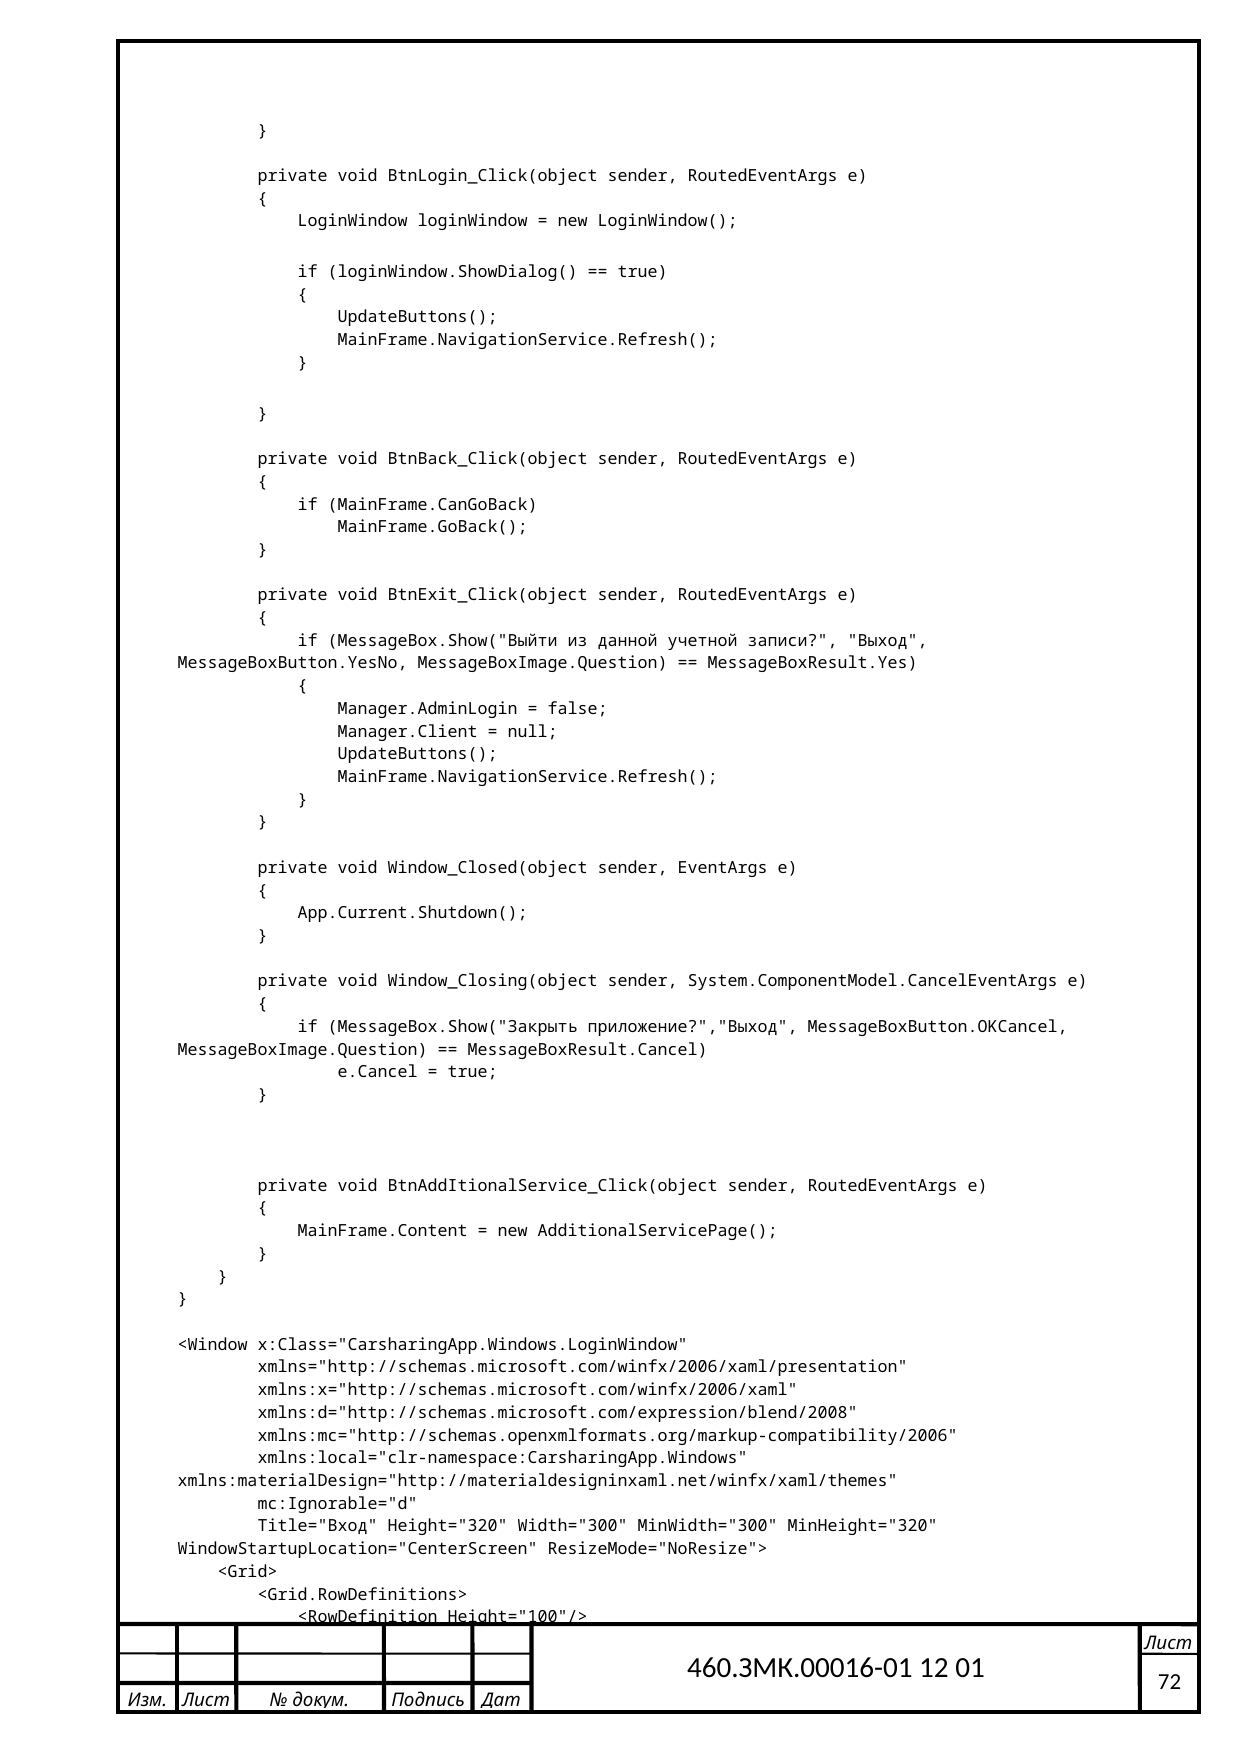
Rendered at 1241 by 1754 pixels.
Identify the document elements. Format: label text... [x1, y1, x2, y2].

text if (MessageBox.Show("Закрыть приложение?","Выход", MessageBoxButton.OKCancel, MessageBoxImage.Question) == MessageBoxResult.Cancel) [177, 1014, 1152, 1060]
text { [177, 186, 1152, 209]
text private void BtnAddItionalService_Click(object sender, RoutedEventArgs e) [177, 1173, 1152, 1196]
text { [177, 674, 1152, 696]
text if (loginWindow.ShowDialog() == true) [177, 260, 1152, 282]
text <Grid> [177, 1559, 1152, 1582]
text MainFrame.NavigationService.Refresh(); [177, 328, 1152, 351]
text { [177, 992, 1152, 1014]
text private void BtnLogin_Click(object sender, RoutedEventArgs e) [177, 163, 1152, 186]
text } [177, 1082, 1152, 1105]
text <Window x:Class="CarsharingApp.Windows.LoginWindow" [177, 1332, 1152, 1355]
text xmlns:local="clr-namespace:CarsharingApp.Windows" xmlns:materialDesign="http://materialdesigninxaml.net/winfx/xaml/themes" [177, 1446, 1152, 1491]
text UpdateButtons(); [177, 305, 1152, 328]
text } [177, 537, 1152, 560]
text } [177, 923, 1152, 946]
text } [177, 351, 1152, 373]
text } [177, 118, 1152, 141]
text { [177, 606, 1152, 628]
text xmlns:mc="http://schemas.openxmlformats.org/markup-compatibility/2006" [177, 1423, 1152, 1446]
text mc:Ignorable="d" [177, 1491, 1152, 1514]
text } [177, 1287, 1152, 1309]
text { [177, 282, 1152, 305]
text MainFrame.Content = new AdditionalServicePage(); [177, 1219, 1152, 1241]
text Title="Вход" Height="320" Width="300" MinWidth="300" MinHeight="320" WindowStartupLocation="CenterScreen" ResizeMode="NoResize"> [177, 1514, 1152, 1559]
text if (MainFrame.CanGoBack) [177, 492, 1152, 515]
text { [177, 1196, 1152, 1219]
text } [177, 401, 1152, 424]
text xmlns:x="http://schemas.microsoft.com/winfx/2006/xaml" [177, 1378, 1152, 1400]
text } [177, 810, 1152, 833]
text } [177, 787, 1152, 810]
text if (MessageBox.Show("Выйти из данной учетной записи?", "Выход", MessageBoxButton.YesNo, MessageBoxImage.Question) == MessageBoxResult.Yes) [177, 628, 1152, 674]
text { [177, 469, 1152, 492]
text private void Window_Closed(object sender, EventArgs e) [177, 855, 1152, 878]
text private void BtnBack_Click(object sender, RoutedEventArgs e) [177, 447, 1152, 469]
text private void BtnExit_Click(object sender, RoutedEventArgs e) [177, 583, 1152, 606]
text LoginWindow loginWindow = new LoginWindow(); [177, 209, 1152, 232]
text Manager.AdminLogin = false; [177, 696, 1152, 719]
text App.Current.Shutdown(); [177, 901, 1152, 923]
text MainFrame.GoBack(); [177, 515, 1152, 537]
text } [177, 1264, 1152, 1287]
text xmlns="http://schemas.microsoft.com/winfx/2006/xaml/presentation" [177, 1355, 1152, 1378]
text <Grid.RowDefinitions> [177, 1582, 1152, 1605]
text { [177, 878, 1152, 901]
text xmlns:d="http://schemas.microsoft.com/expression/blend/2008" [177, 1400, 1152, 1423]
text } [177, 1241, 1152, 1264]
text e.Cancel = true; [177, 1060, 1152, 1082]
text Manager.Client = null; [177, 719, 1152, 742]
text <RowDefinition Height="100"/> [177, 1605, 1152, 1627]
text UpdateButtons(); [177, 742, 1152, 764]
text MainFrame.NavigationService.Refresh(); [177, 764, 1152, 787]
text private void Window_Closing(object sender, System.ComponentModel.CancelEventArgs e) [177, 969, 1152, 992]
